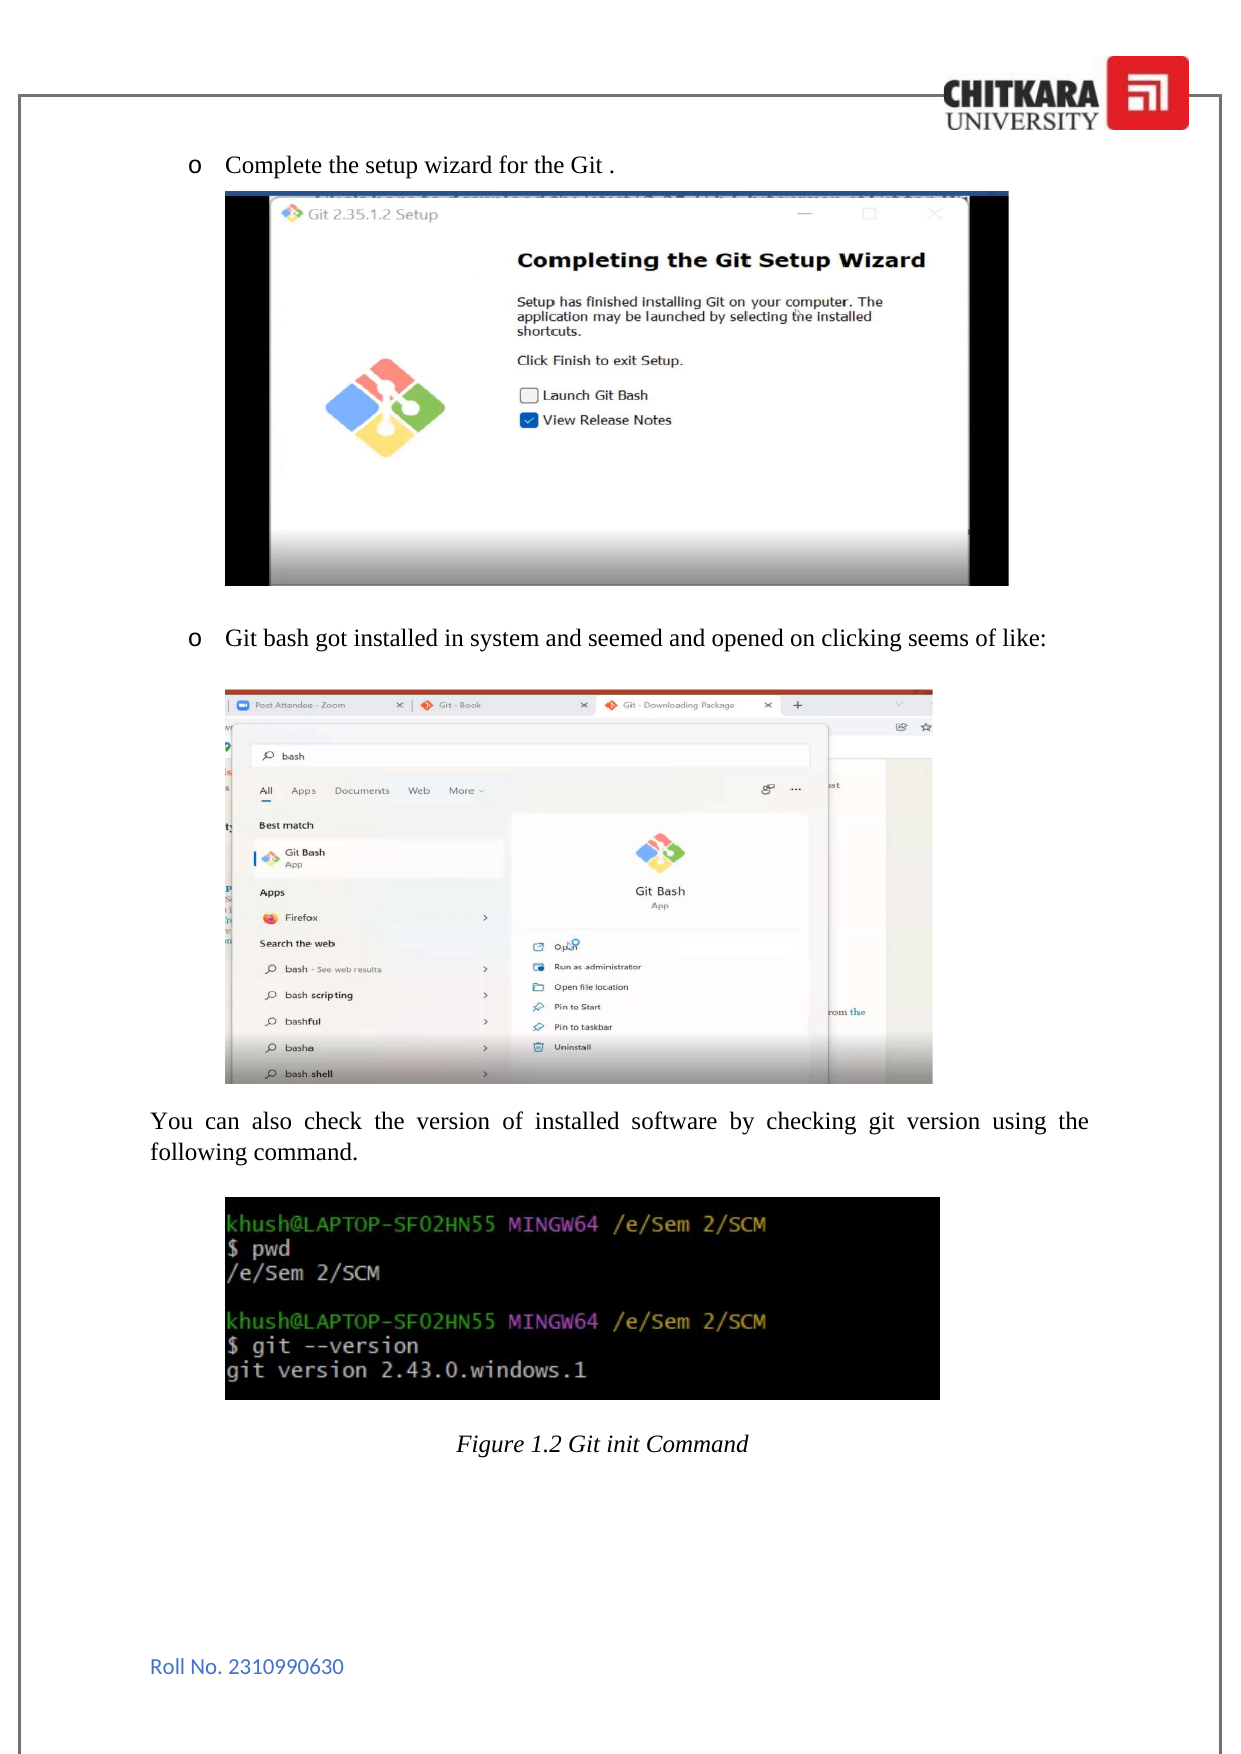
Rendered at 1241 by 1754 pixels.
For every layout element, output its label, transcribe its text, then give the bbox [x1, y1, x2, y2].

picture [225, 1197, 940, 1400]
list Complete the setup wizard for the Git . [187, 150, 1090, 181]
text Figure 1.2 Git init Command [150, 1429, 1090, 1457]
text You can also check the version of installed software by checking git version using the following command. [150, 1106, 1090, 1166]
picture [225, 183, 1009, 590]
list Git bash got installed in system and seemed and opened on clicking seems of like: [187, 623, 1090, 653]
picture [225, 687, 933, 1087]
picture [943, 56, 1189, 130]
